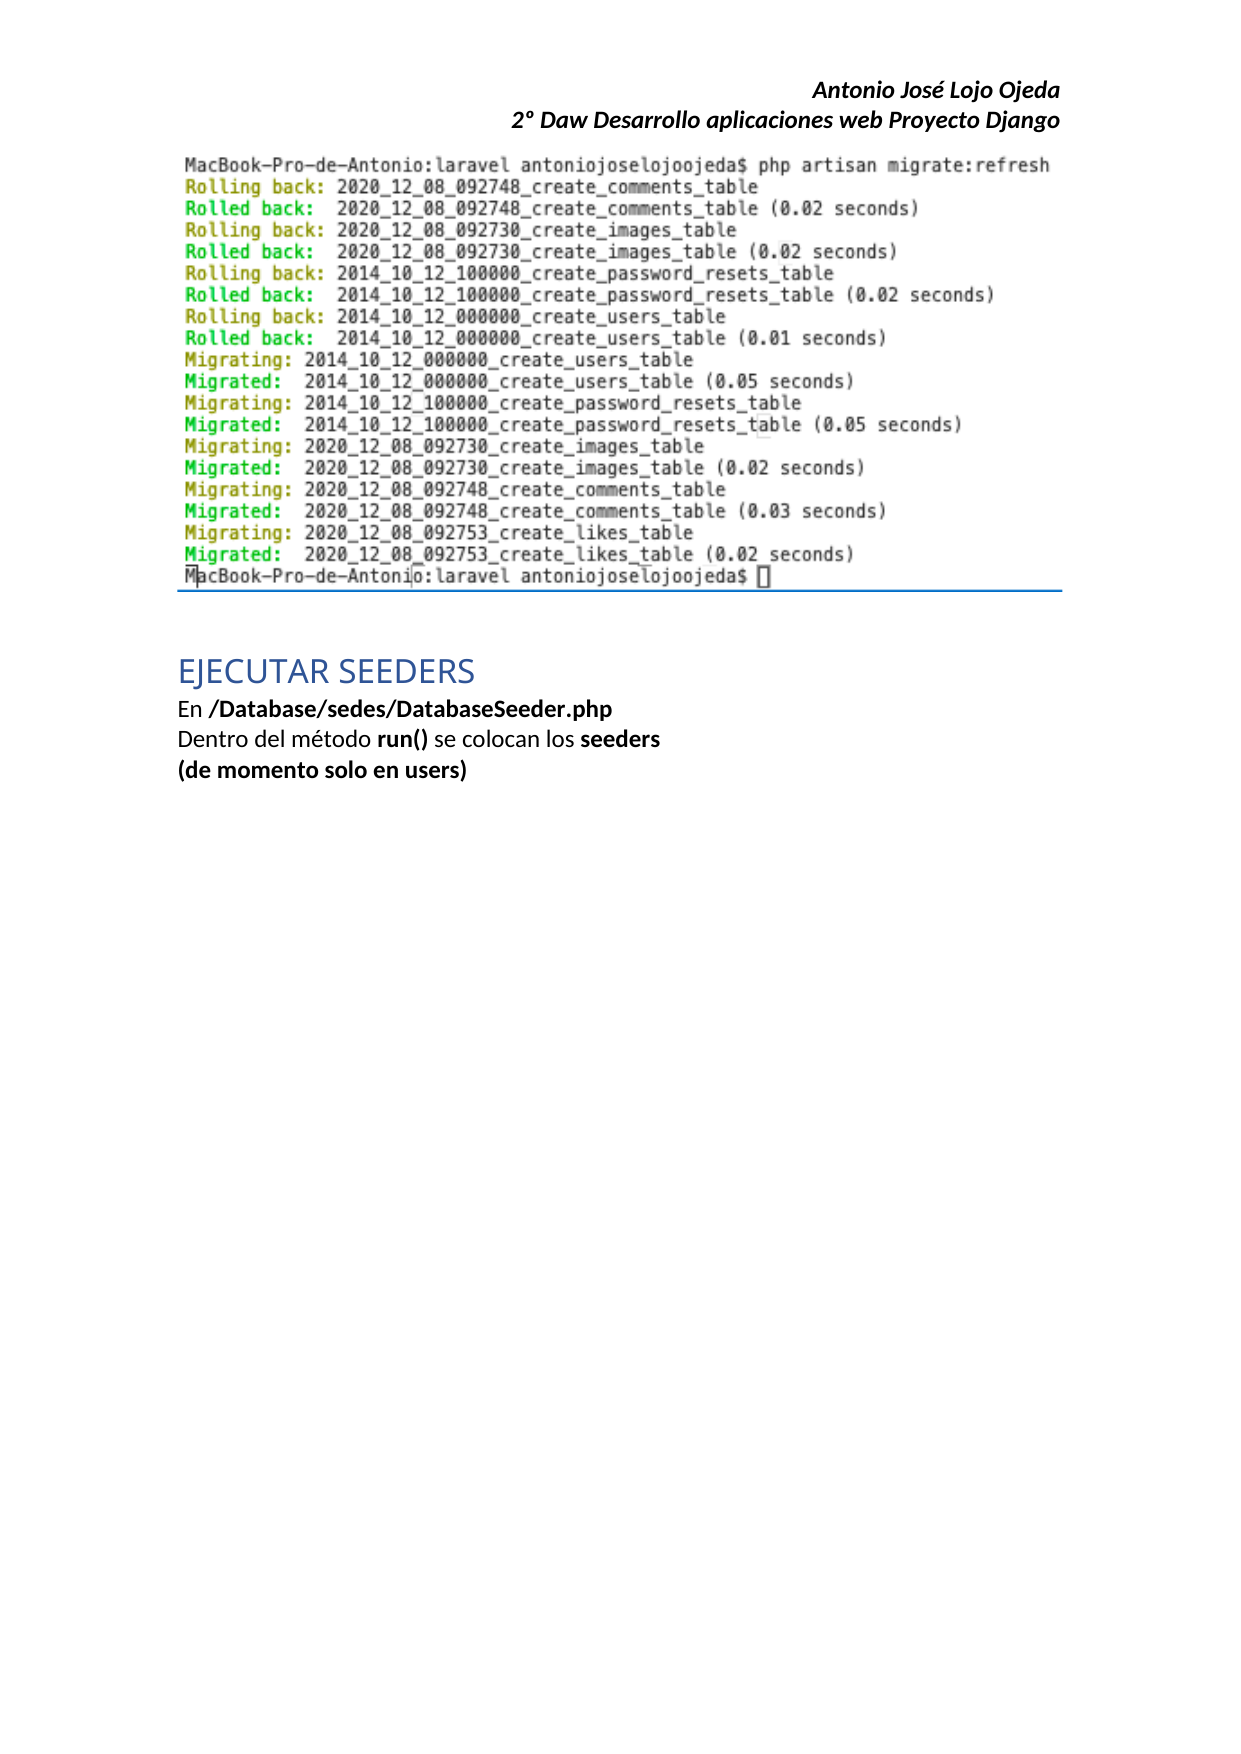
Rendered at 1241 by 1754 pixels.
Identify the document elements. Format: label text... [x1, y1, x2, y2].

picture [177, 147, 1063, 592]
text Dentro del método run() se colocan los seeders [177, 723, 1063, 754]
text En /Database/sedes/DatabaseSeeder.php [177, 693, 1063, 723]
text (de momento solo en users) [177, 754, 1063, 784]
subtitle EJECUTAR SEEDERS [177, 647, 1063, 693]
